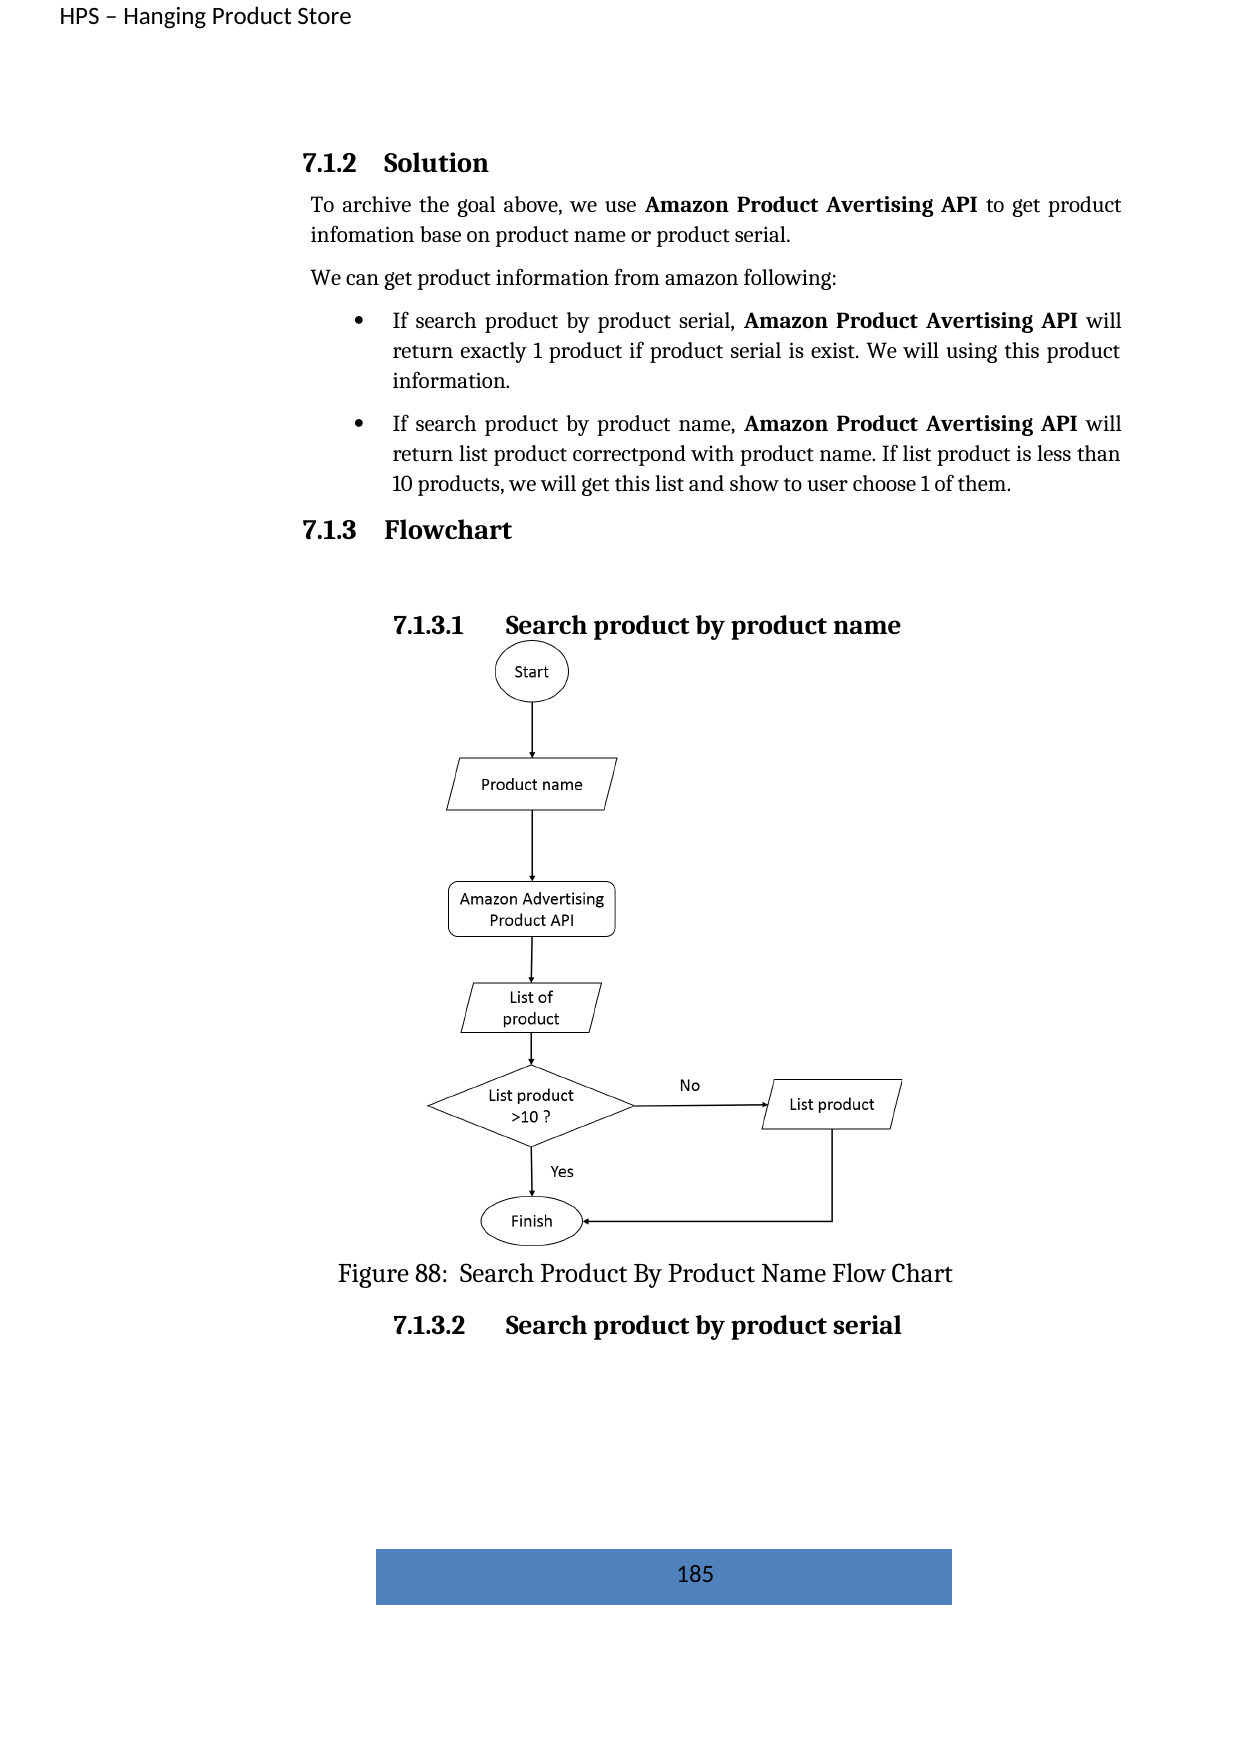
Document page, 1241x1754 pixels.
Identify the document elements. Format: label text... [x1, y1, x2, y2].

list If search product by product name, Amazon Product Avertising API will return list product correctpond with product name. If list product is less than 10 products, we will get this list and show to user choose 1 of them. [355, 411, 1122, 497]
subtitle Flowchart [303, 514, 1122, 546]
subtitle Search product by product name [393, 610, 1122, 641]
subtitle Search product by product serial [393, 1310, 1122, 1341]
picture [426, 640, 903, 1246]
list If search product by product serial, Amazon Product Avertising API will return exactly 1 product if product serial is exist. We will using this product information. [355, 307, 1122, 394]
subtitle Solution [303, 147, 1122, 179]
text To archive the goal above, we use Amazon Product Avertising API to get product infomation base on product name or product serial. [310, 192, 1122, 248]
text We can get product information from amazon following: [310, 265, 1122, 291]
